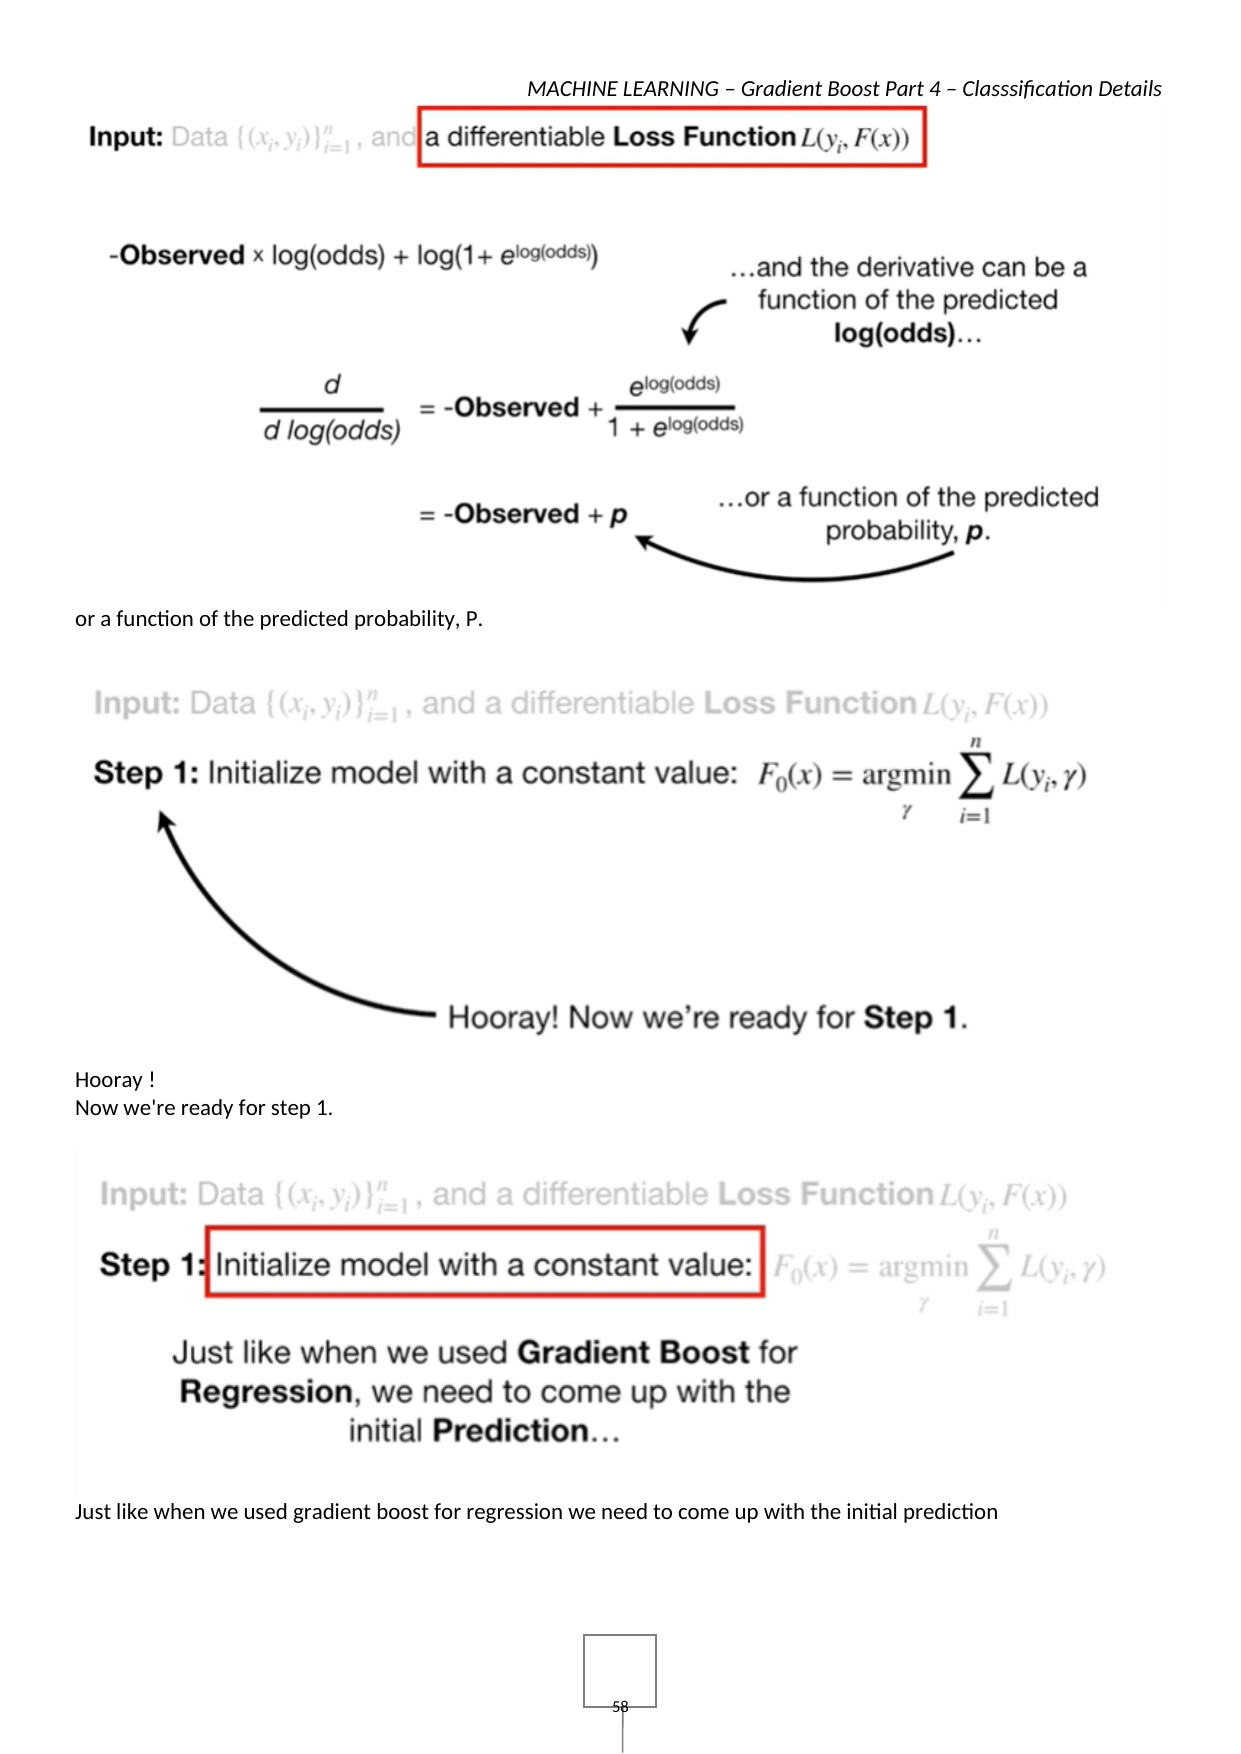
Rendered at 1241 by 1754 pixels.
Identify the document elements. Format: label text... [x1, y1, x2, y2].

text Now we're ready for step 1. [75, 1093, 1165, 1121]
text or a function of the predicted probability, P. [75, 605, 1165, 632]
picture [75, 1149, 1166, 1498]
text Hooray ! [75, 1066, 1165, 1093]
text Just like when we used gradient boost for regression we need to come up with the initial prediction [75, 1498, 1165, 1525]
picture [75, 101, 1166, 605]
picture [75, 660, 1166, 1066]
